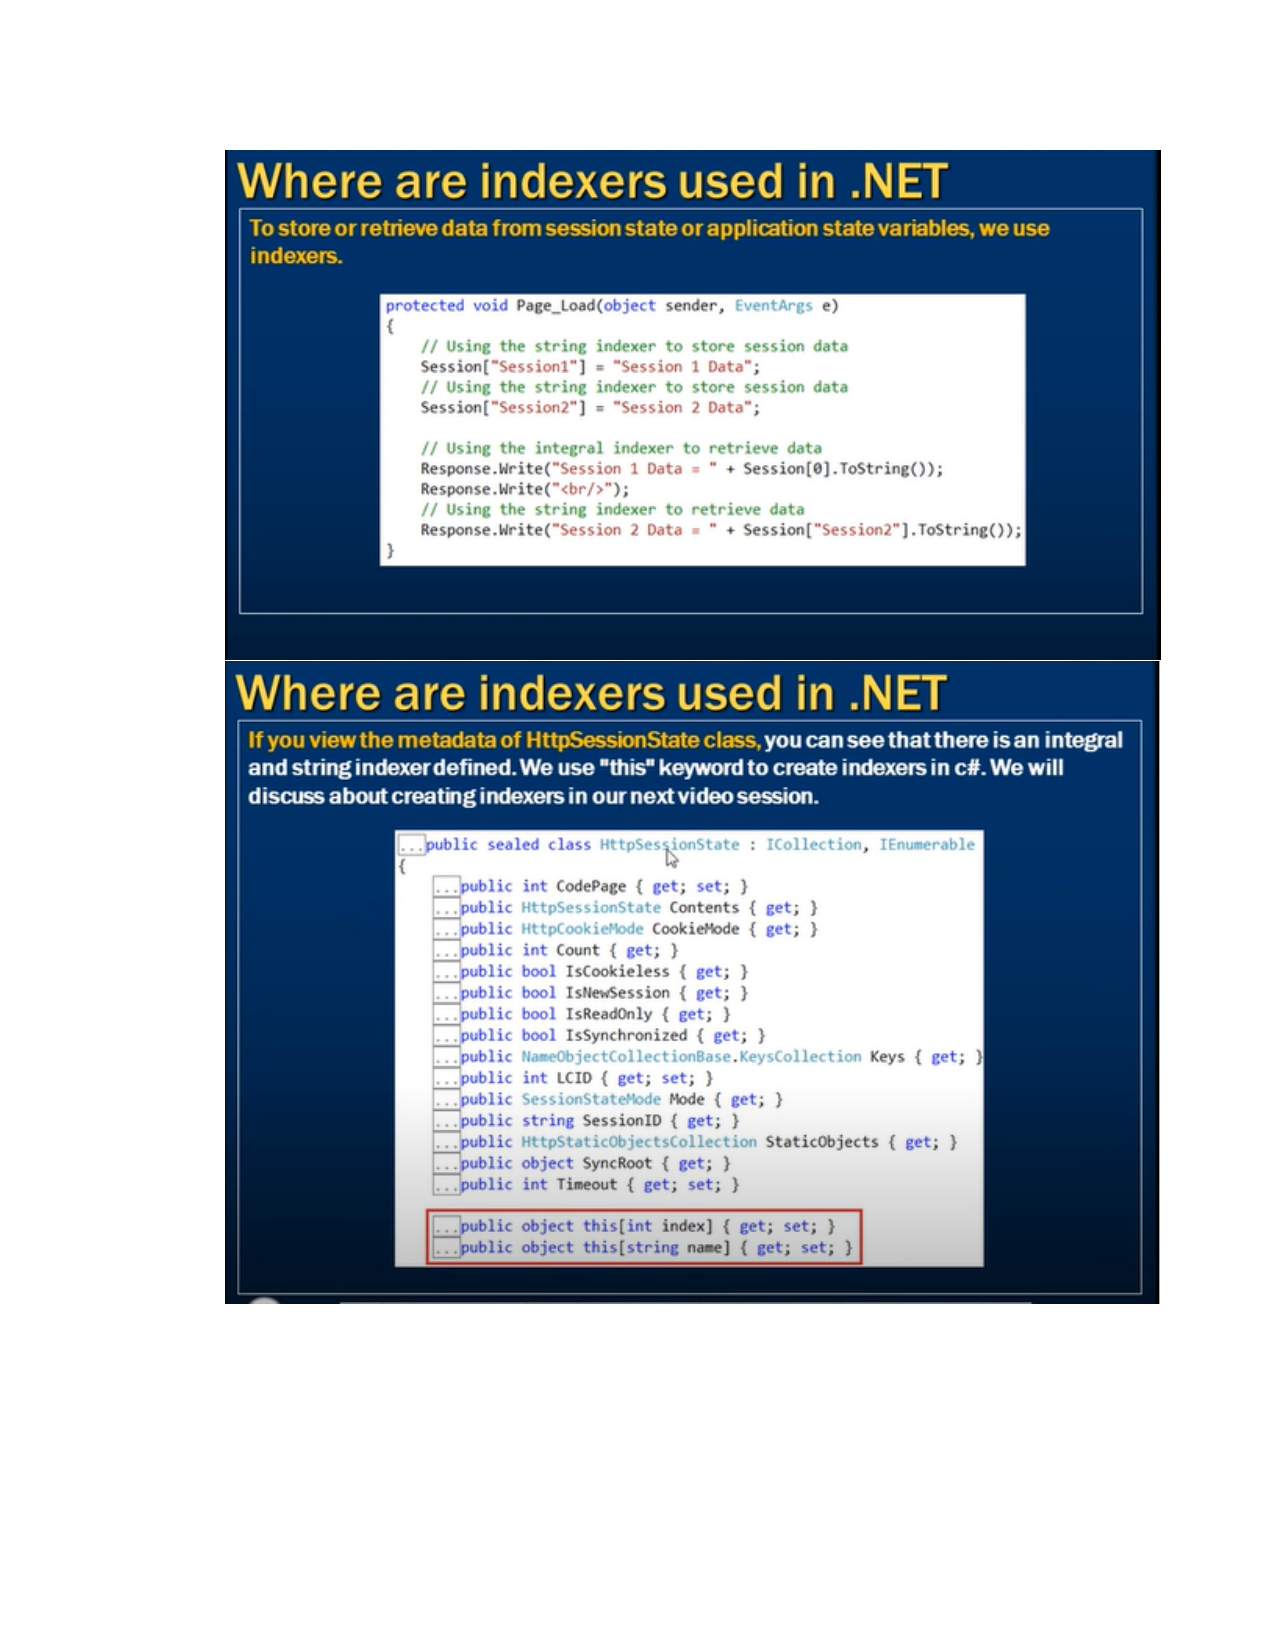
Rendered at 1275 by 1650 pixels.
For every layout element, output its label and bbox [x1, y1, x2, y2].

picture [225, 150, 1161, 660]
picture [225, 661, 1160, 1304]
